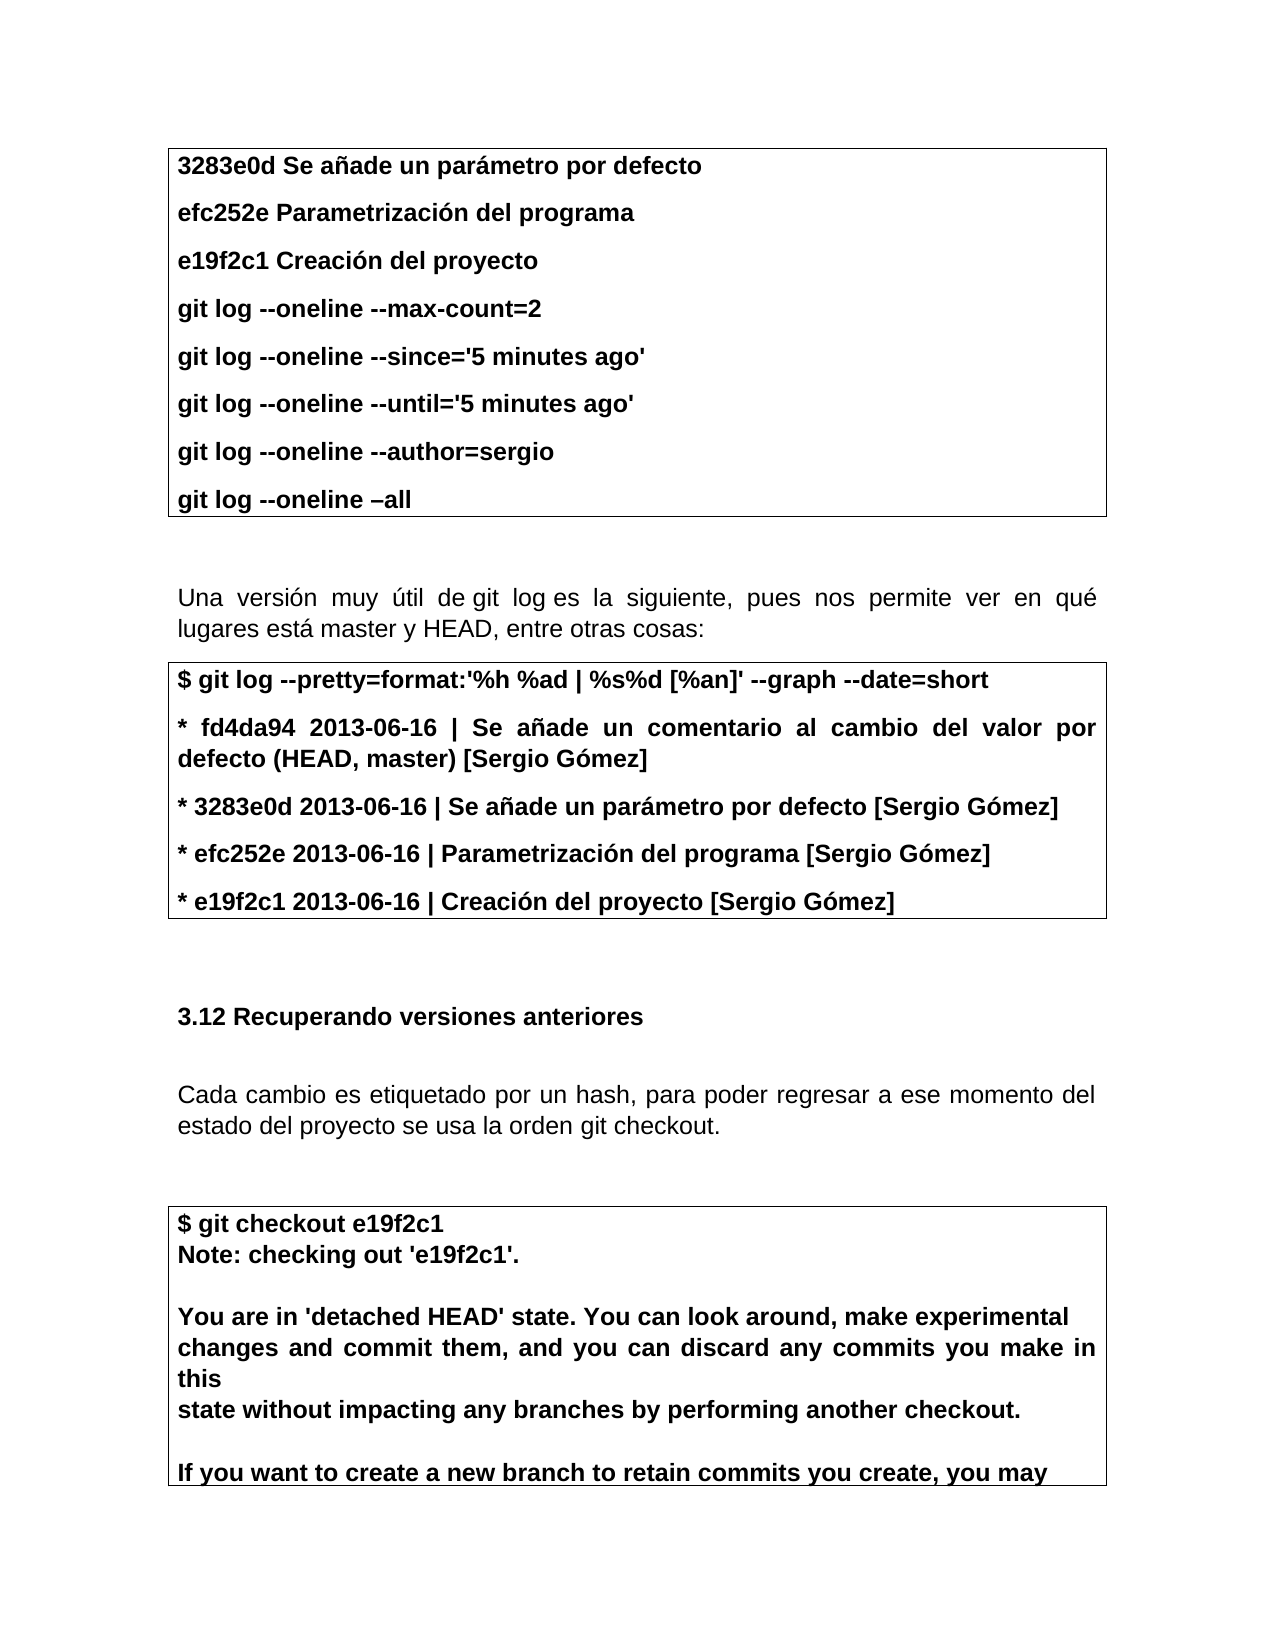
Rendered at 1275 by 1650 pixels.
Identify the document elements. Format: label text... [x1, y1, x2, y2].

text 3283e0d Se añade un parámetro por defecto [169, 149, 1106, 179]
text * 3283e0d 2013-06-16 | Se añade un parámetro por defecto [Sergio Gómez] [169, 788, 1106, 820]
text $ git log --pretty=format:'%h %ad | %s%d [%an]' --graph --date=short [169, 663, 1106, 694]
text git log --oneline –all [169, 482, 1106, 516]
text $ git checkout e19f2c1 [169, 1207, 1106, 1237]
text git log --oneline --since='5 minutes ago' [169, 338, 1106, 370]
text git log --oneline --max-count=2 [169, 291, 1106, 323]
text Una versión muy útil de git log es la siguiente, pues nos permite ver en qué lugares está master y HEAD, entre otras cosas: [177, 583, 1098, 643]
text efc252e Parametrización del programa [169, 195, 1106, 227]
text changes and commit them, and you can discard any commits you make in this [169, 1330, 1106, 1392]
text * e19f2c1 2013-06-16 | Creación del proyecto [Sergio Gómez] [169, 884, 1106, 918]
text * fd4da94 2013-06-16 | Se añade un comentario al cambio del valor por defecto (HEAD, master) [Sergio Gómez] [169, 710, 1106, 773]
text e19f2c1 Creación del proyecto [169, 243, 1106, 275]
text state without impacting any branches by performing another checkout. [169, 1392, 1106, 1424]
text If you want to create a new branch to retain commits you create, you may [169, 1454, 1106, 1485]
text You are in 'detached HEAD' state. You can look around, make experimental [169, 1299, 1106, 1330]
subtitle 3.12 Recuperando versiones anteriores [177, 1002, 1098, 1031]
text git log --oneline --author=sergio [169, 434, 1106, 466]
text git log --oneline --until='5 minutes ago' [169, 386, 1106, 418]
text * efc252e 2013-06-16 | Parametrización del programa [Sergio Gómez] [169, 836, 1106, 868]
text Note: checking out 'e19f2c1'. [169, 1237, 1106, 1269]
text Cada cambio es etiquetado por un hash, para poder regresar a ese momento del estado del proyecto se usa la orden git checkout. [177, 1080, 1098, 1139]
